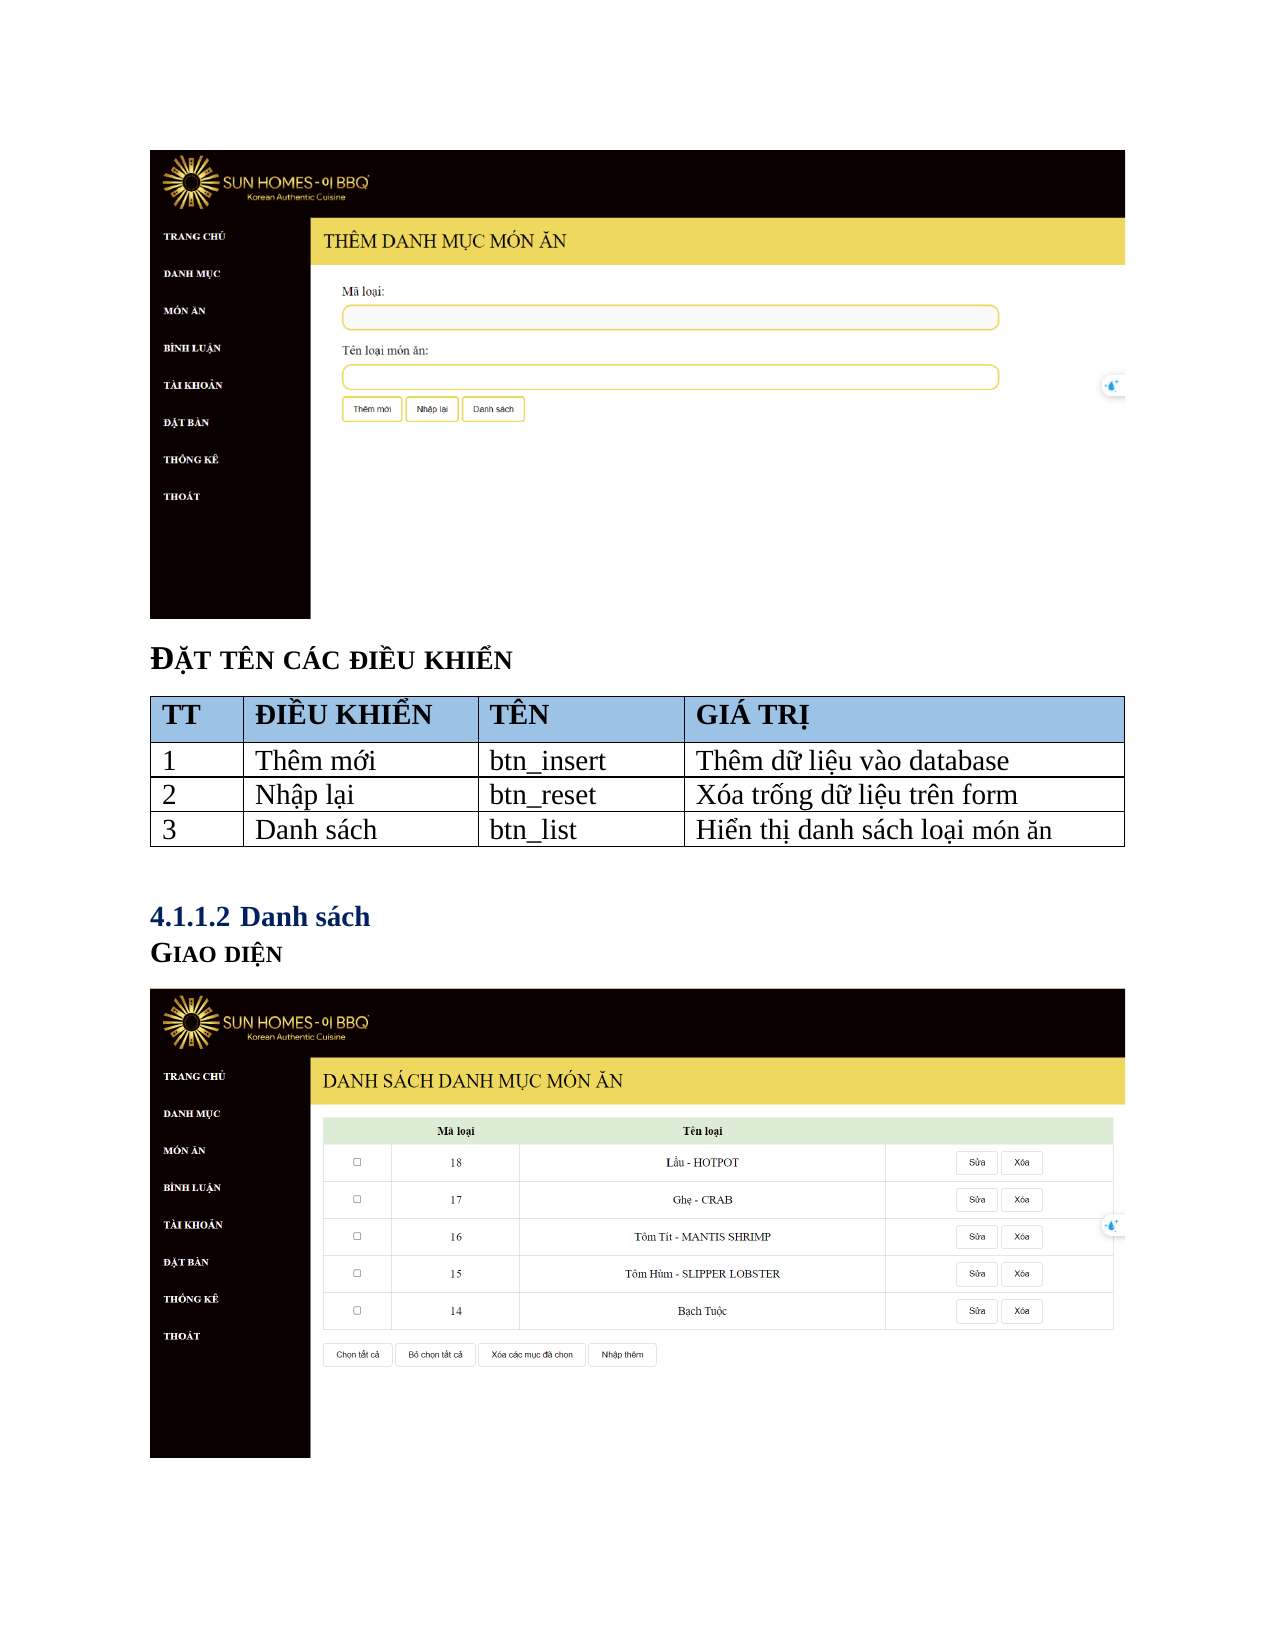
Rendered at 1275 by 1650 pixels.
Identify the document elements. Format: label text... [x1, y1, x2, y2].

table_cell 2 [151, 778, 243, 811]
table_cell 1 [151, 743, 243, 776]
picture [150, 988, 1125, 1458]
table_header TT [151, 697, 243, 742]
text Đặt tên các điều khiển [150, 638, 1125, 676]
text Giao diện [150, 936, 1125, 969]
table_cell Hiển thị danh sách loại món ăn [685, 812, 1124, 846]
table_cell Thêm dữ liệu vào database [685, 743, 1124, 776]
table_cell 3 [151, 812, 243, 846]
table_header TÊN [479, 697, 684, 742]
subtitle Danh sách [150, 899, 1125, 933]
table_header ĐIỀU KHIỂN [244, 697, 478, 742]
table_cell Thêm mới [244, 743, 478, 776]
table_cell btn_list [479, 812, 684, 846]
table_header GIÁ TRỊ [685, 697, 1124, 742]
picture [150, 150, 1125, 619]
table_cell Nhập lại [244, 778, 478, 811]
table_cell Danh sách [244, 812, 478, 846]
table_cell btn_insert [479, 743, 684, 776]
table_cell btn_reset [479, 778, 684, 811]
table_cell Xóa trống dữ liệu trên form [685, 778, 1124, 811]
